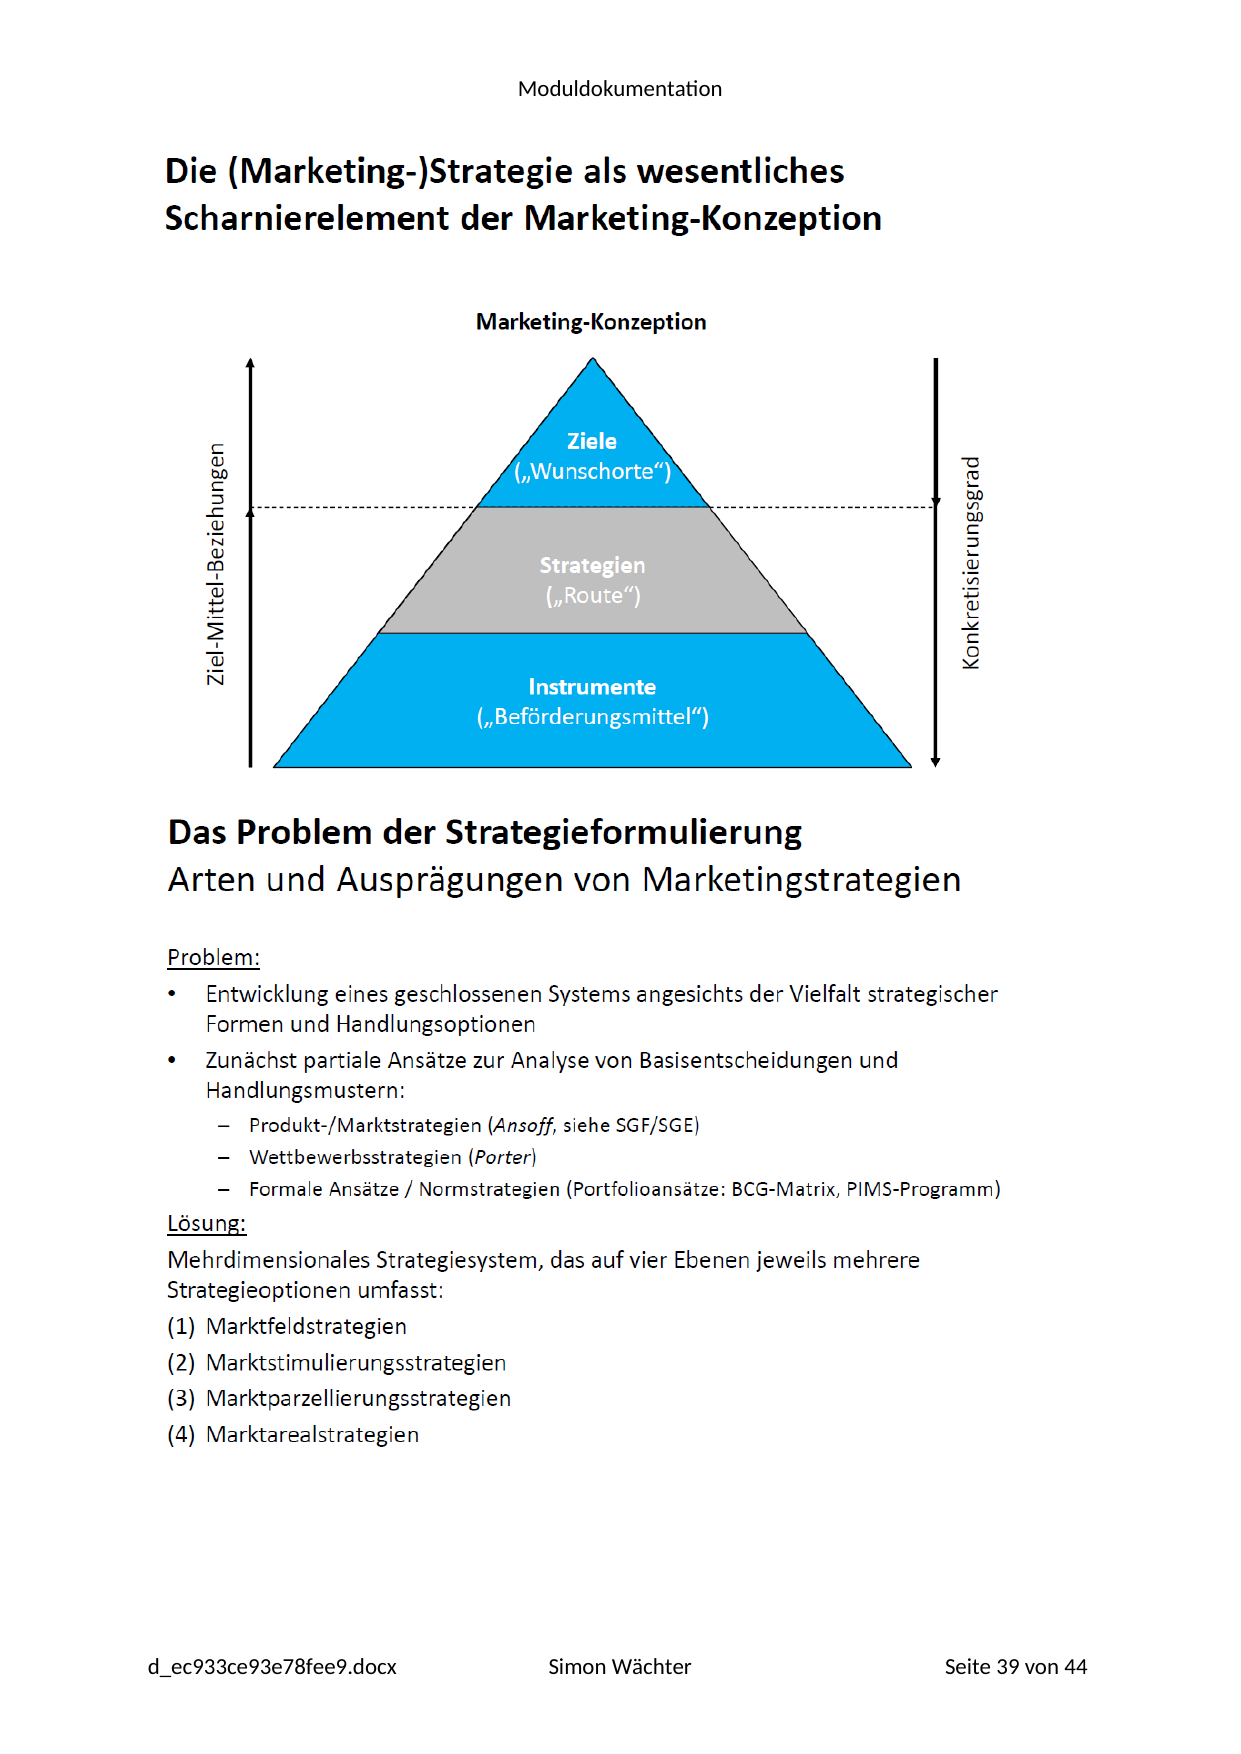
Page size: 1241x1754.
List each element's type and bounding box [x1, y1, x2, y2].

picture [147, 147, 1093, 791]
picture [147, 809, 1093, 1462]
